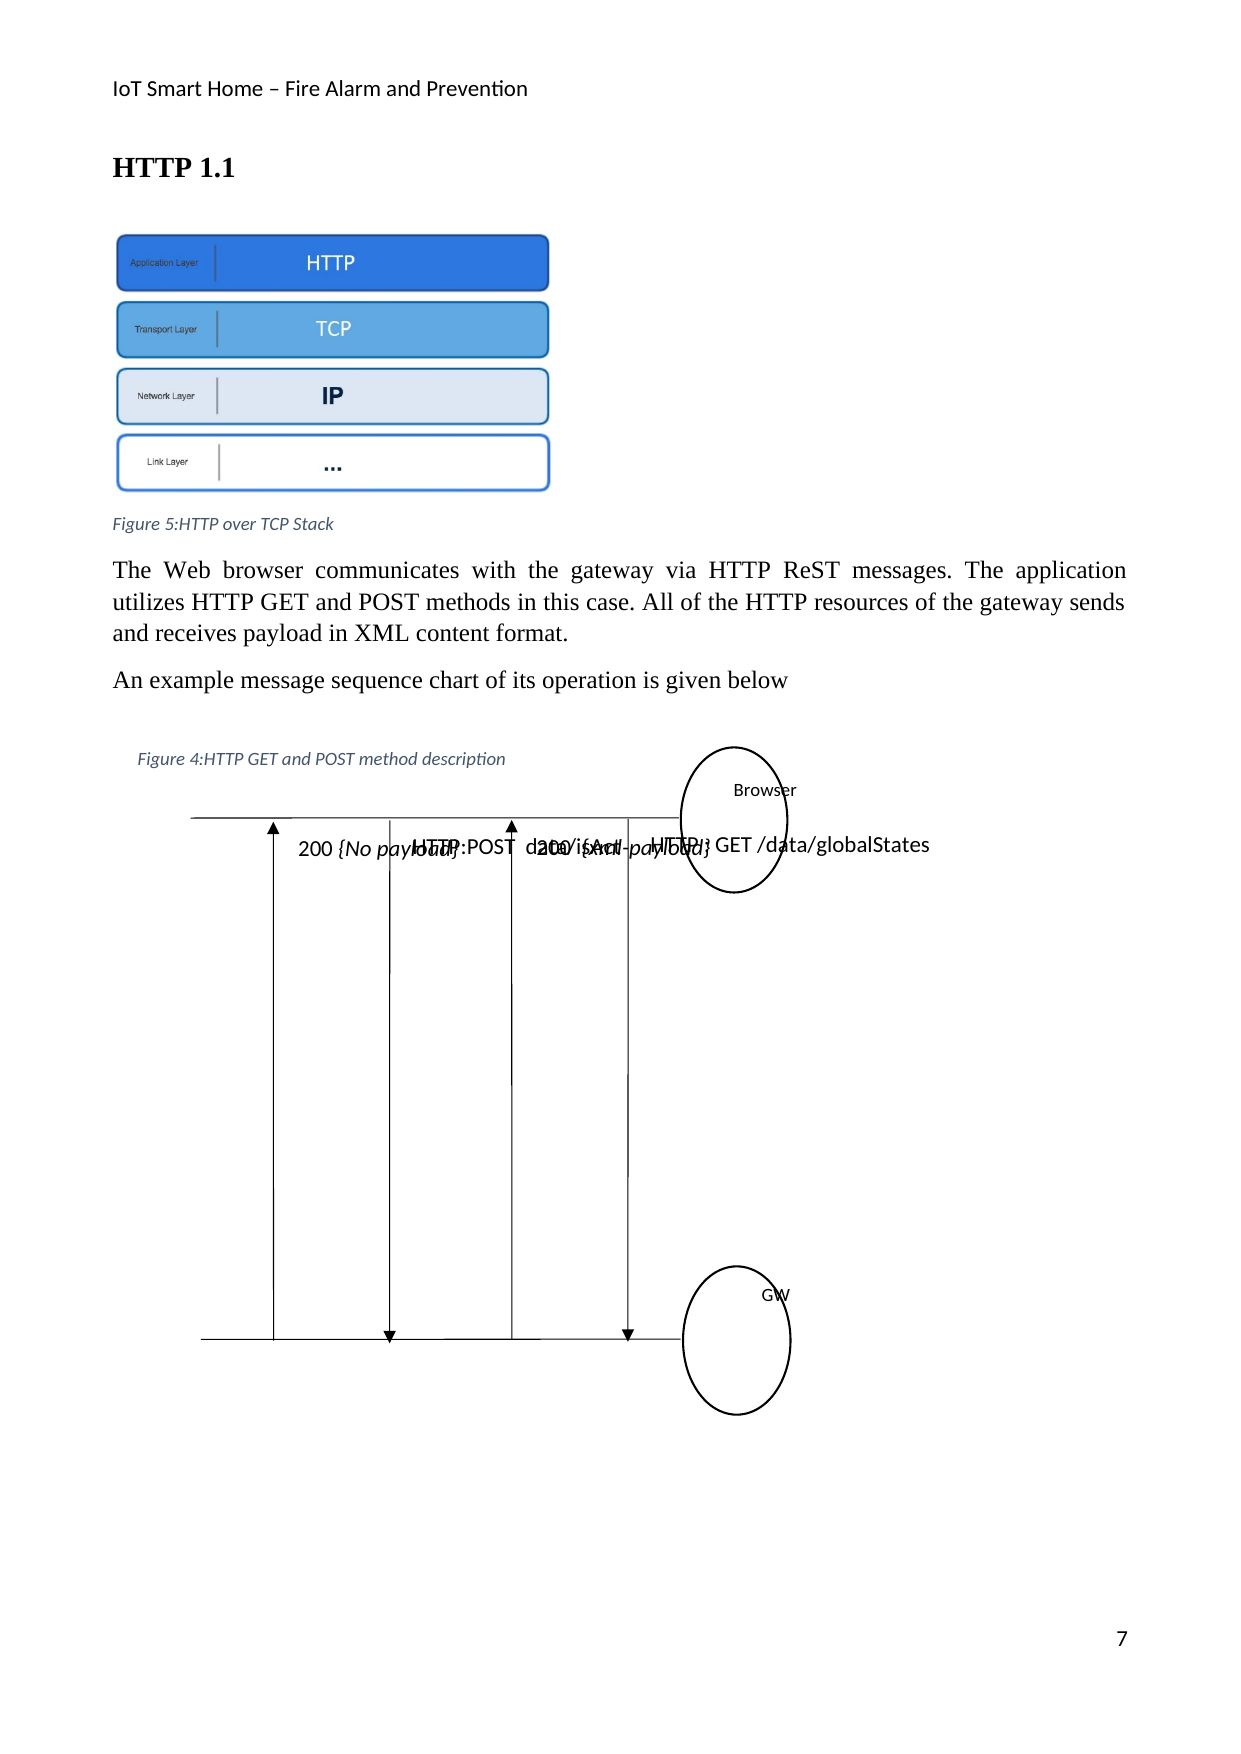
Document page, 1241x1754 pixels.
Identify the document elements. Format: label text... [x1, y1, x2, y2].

subtitle HTTP 1.1 [112, 150, 1128, 183]
text An example message sequence chart of its operation is given below [112, 665, 1128, 694]
text The Web browser communicates with the gateway via HTTP ReST messages. The application utilizes HTTP GET and POST methods in this case. All of the HTTP resources of the gateway sends and receives payload in XML content format. [112, 556, 1128, 646]
text Figure 5:HTTP over TCP Stack [112, 512, 1128, 535]
picture [112, 229, 553, 493]
